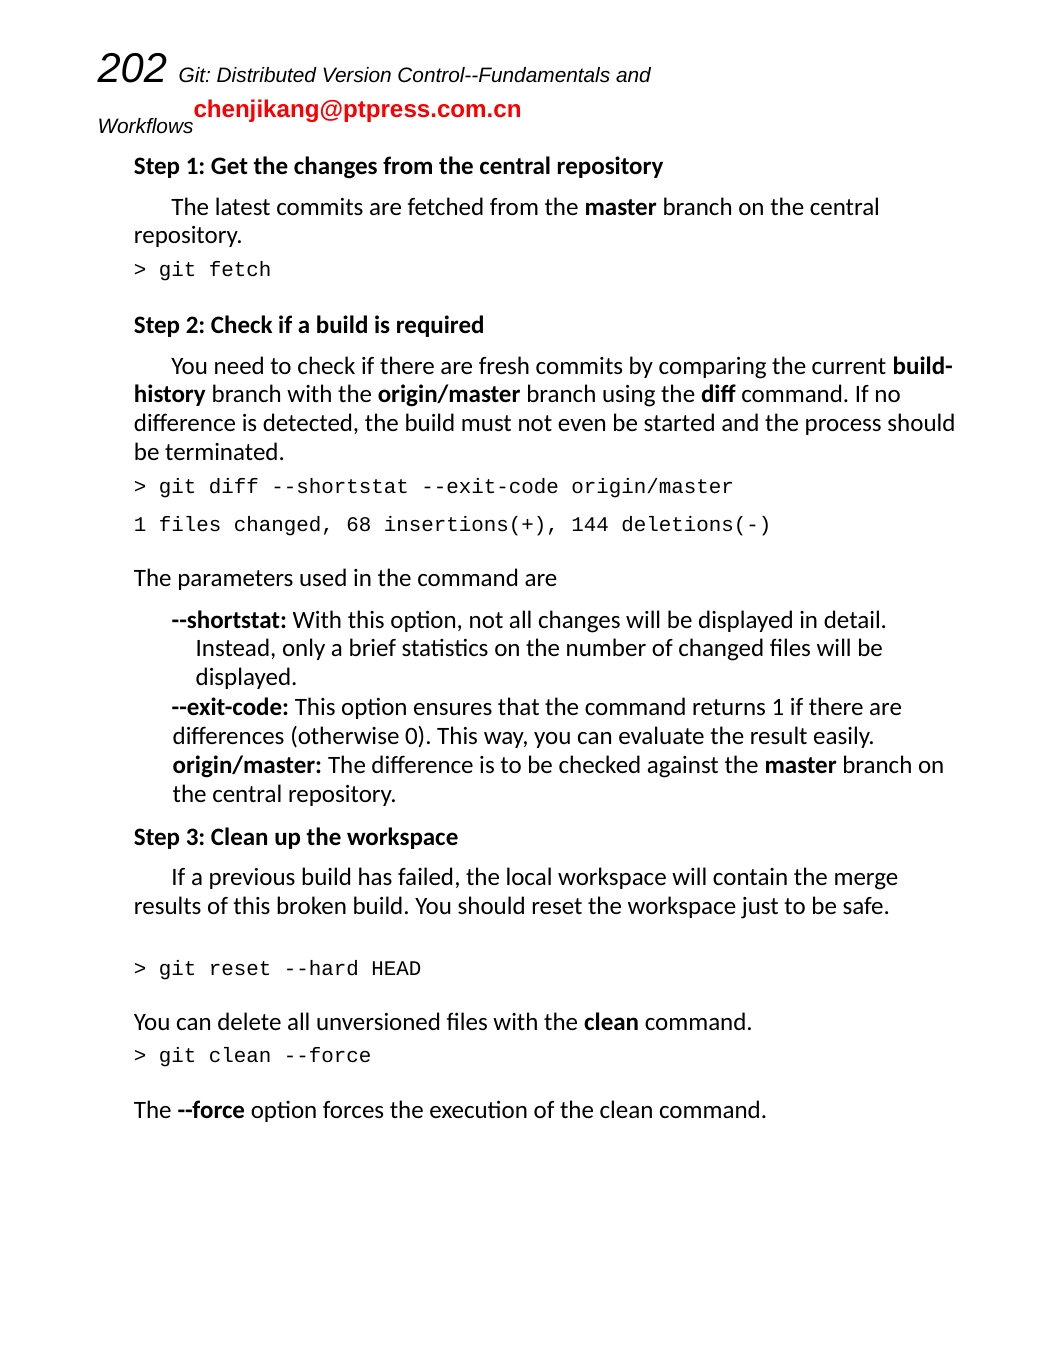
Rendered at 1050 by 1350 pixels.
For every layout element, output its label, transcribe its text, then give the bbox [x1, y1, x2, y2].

subtitle Step 3: Clean up the workspace [134, 821, 917, 851]
text The latest commits are fetched from the master branch on the central repository. [134, 192, 958, 250]
text > git clean --force [134, 1046, 950, 1069]
subtitle Step 1: Get the changes from the central repository [134, 150, 917, 181]
text --exit-code: This option ensures that the command returns 1 if there are differences (otherwise 0). This way, you can evaluate the result easily. origin/master: The difference is to be checked against the master branch on the central repository. [171, 692, 958, 808]
text You need to check if there are fresh commits by comparing the current build-history branch with the origin/master branch using the diff command. If no difference is detected, the build must not even be started and the process should be terminated. [134, 351, 958, 467]
text --shortstat: With this option, not all changes will be displayed in detail. Instead, only a brief statistics on the number of changed files will be displayed. [171, 605, 958, 692]
text 1 files changed, 68 insertions(+), 144 deletions(-) [134, 514, 950, 537]
text You can delete all unversioned files with the clean command. [134, 1008, 958, 1037]
text If a previous build has failed, the local workspace will contain the merge results of this broken build. You should reset the workspace just to be safe. [134, 863, 958, 921]
text The parameters used in the command are [134, 564, 958, 593]
text > git fetch [134, 259, 950, 283]
text > git reset --hard HEAD [134, 958, 950, 981]
text > git diff --shortstat --exit-code origin/master [134, 476, 950, 500]
subtitle Step 2: Check if a build is required [134, 309, 917, 339]
text The --force option forces the execution of the clean command. [134, 1096, 958, 1124]
